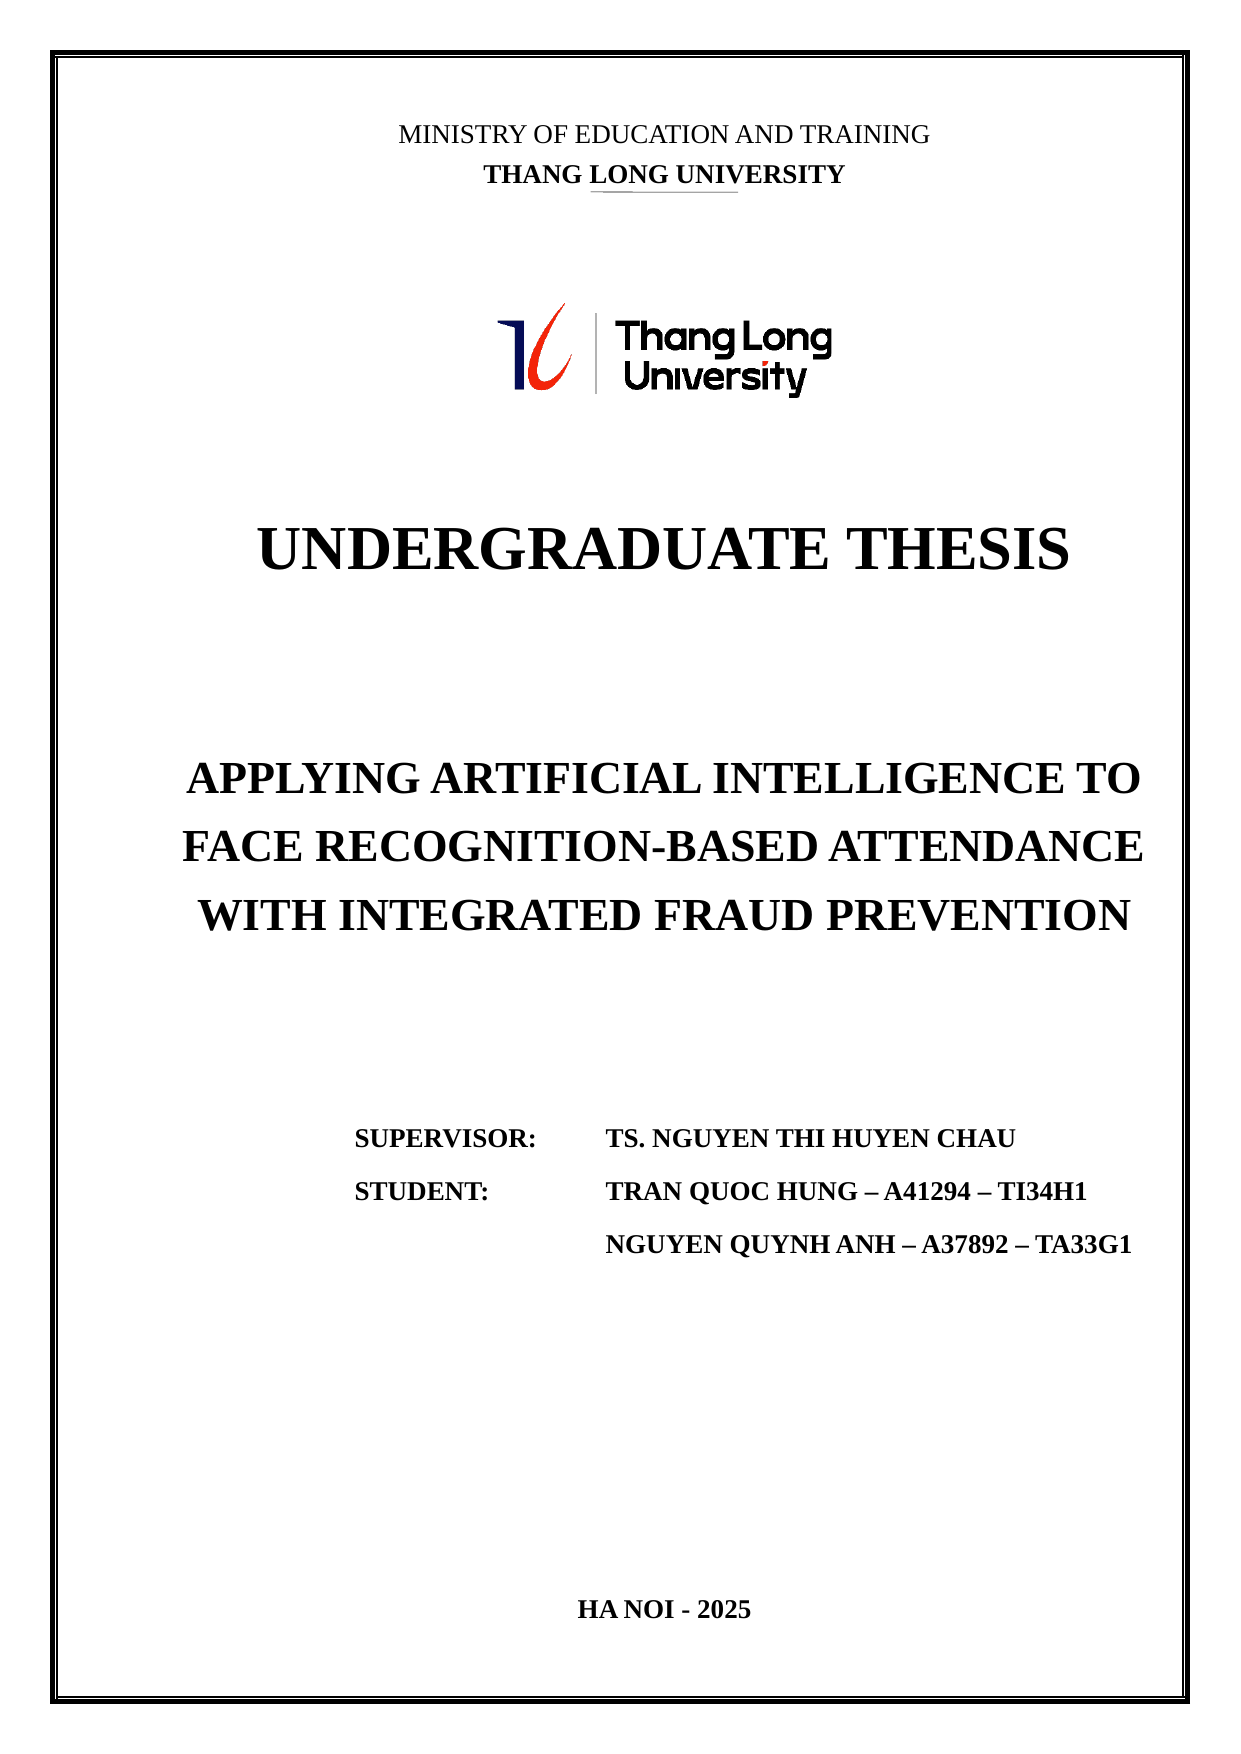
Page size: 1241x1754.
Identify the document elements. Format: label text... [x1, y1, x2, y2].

text NGUYEN QUYNH ANH – A37892 – TA33G1 [177, 1228, 1152, 1259]
text THANG LONG UNIVERSITY [177, 158, 1152, 190]
text MINISTRY OF EDUCATION AND TRAINING [177, 118, 1152, 149]
text UNDERGRADUATE THESIS [177, 511, 1152, 583]
text STUDENT: TRAN QUOC HUNG – A41294 – TI34H1 [177, 1175, 1152, 1206]
text HA NOI - 2025 [177, 1594, 1152, 1625]
text SUPERVISOR: TS. NGUYEN THI HUYEN CHAU [177, 1122, 1097, 1153]
text APPLYING ARTIFICIAL INTELLIGENCE TO FACE RECOGNITION-BASED ATTENDANCE WITH INTEGRATED FRAUD PREVENTION [177, 750, 1152, 940]
picture [497, 303, 832, 398]
